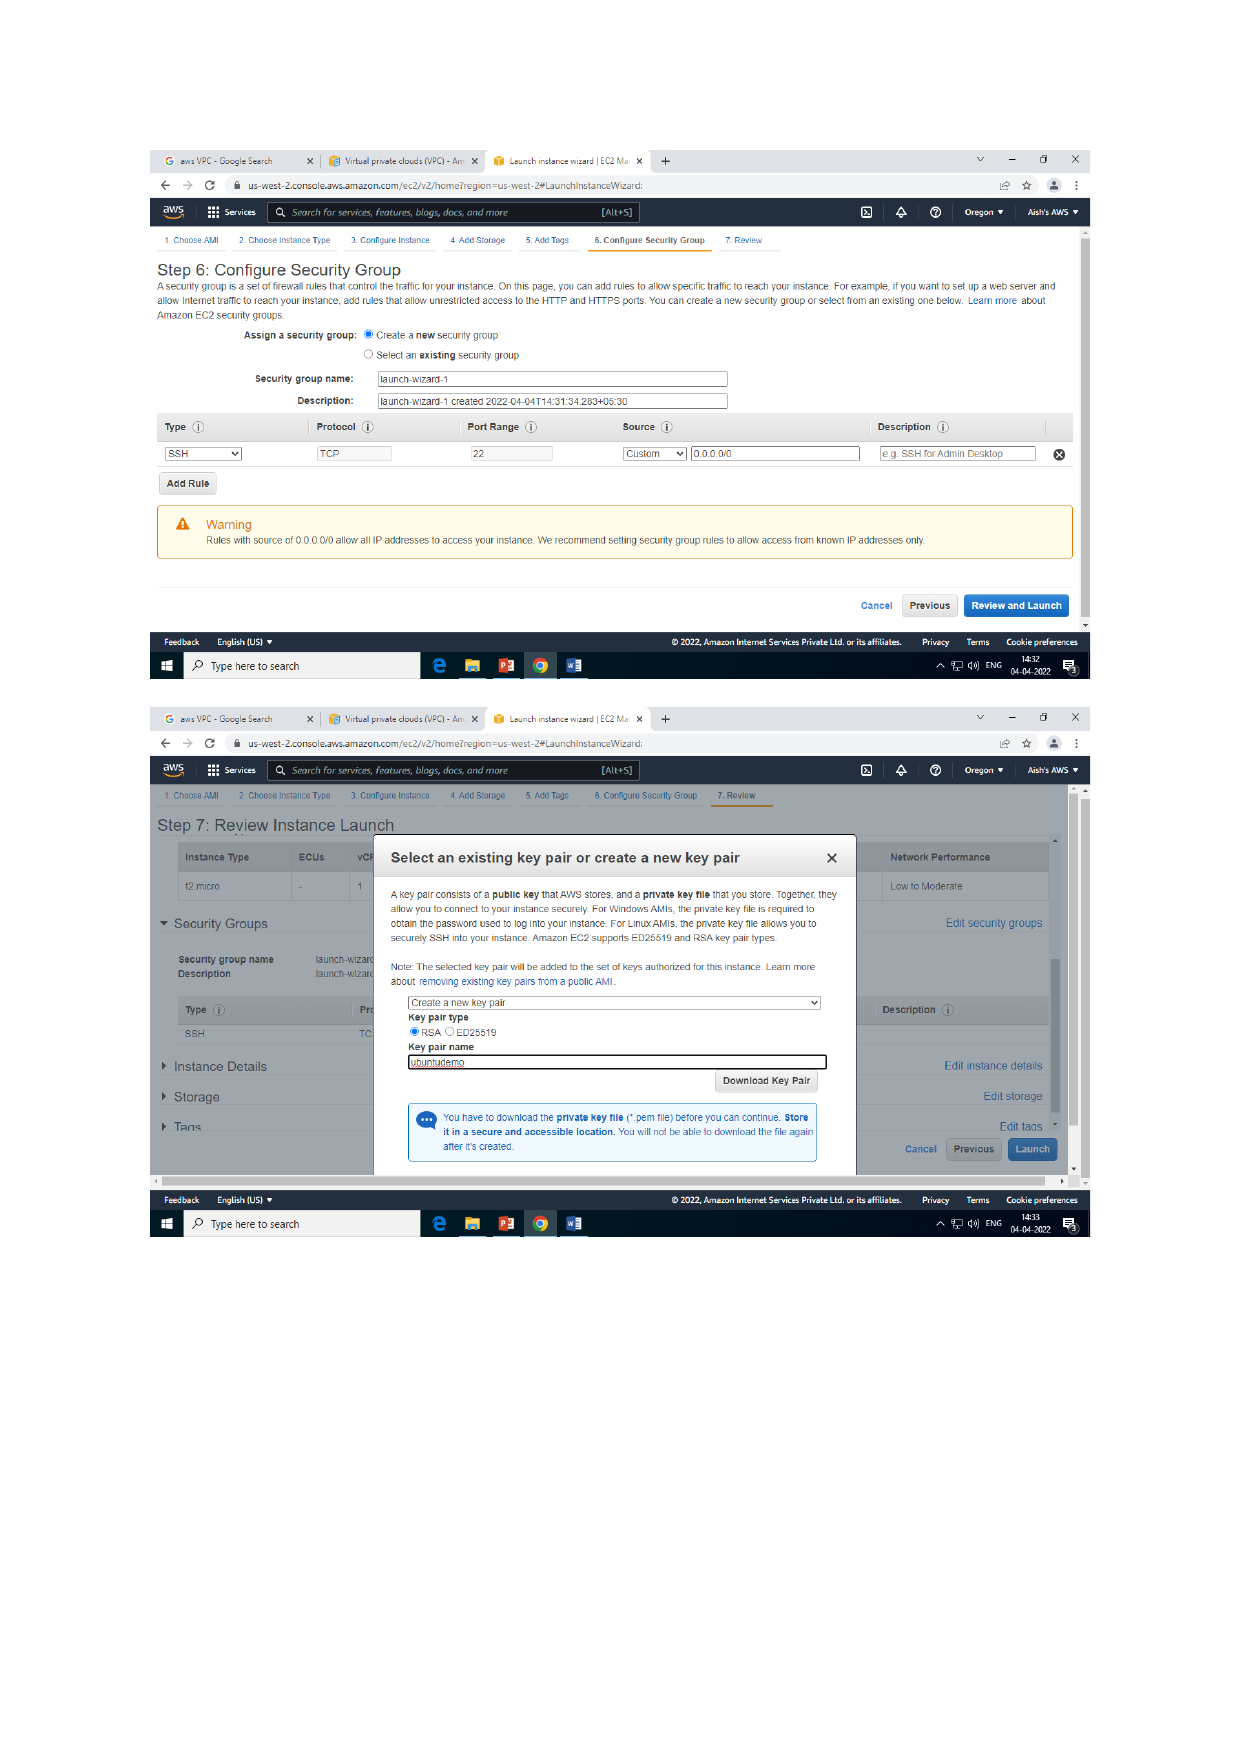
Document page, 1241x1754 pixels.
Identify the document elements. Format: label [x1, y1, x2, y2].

picture [150, 707, 1091, 1237]
picture [150, 150, 1091, 679]
